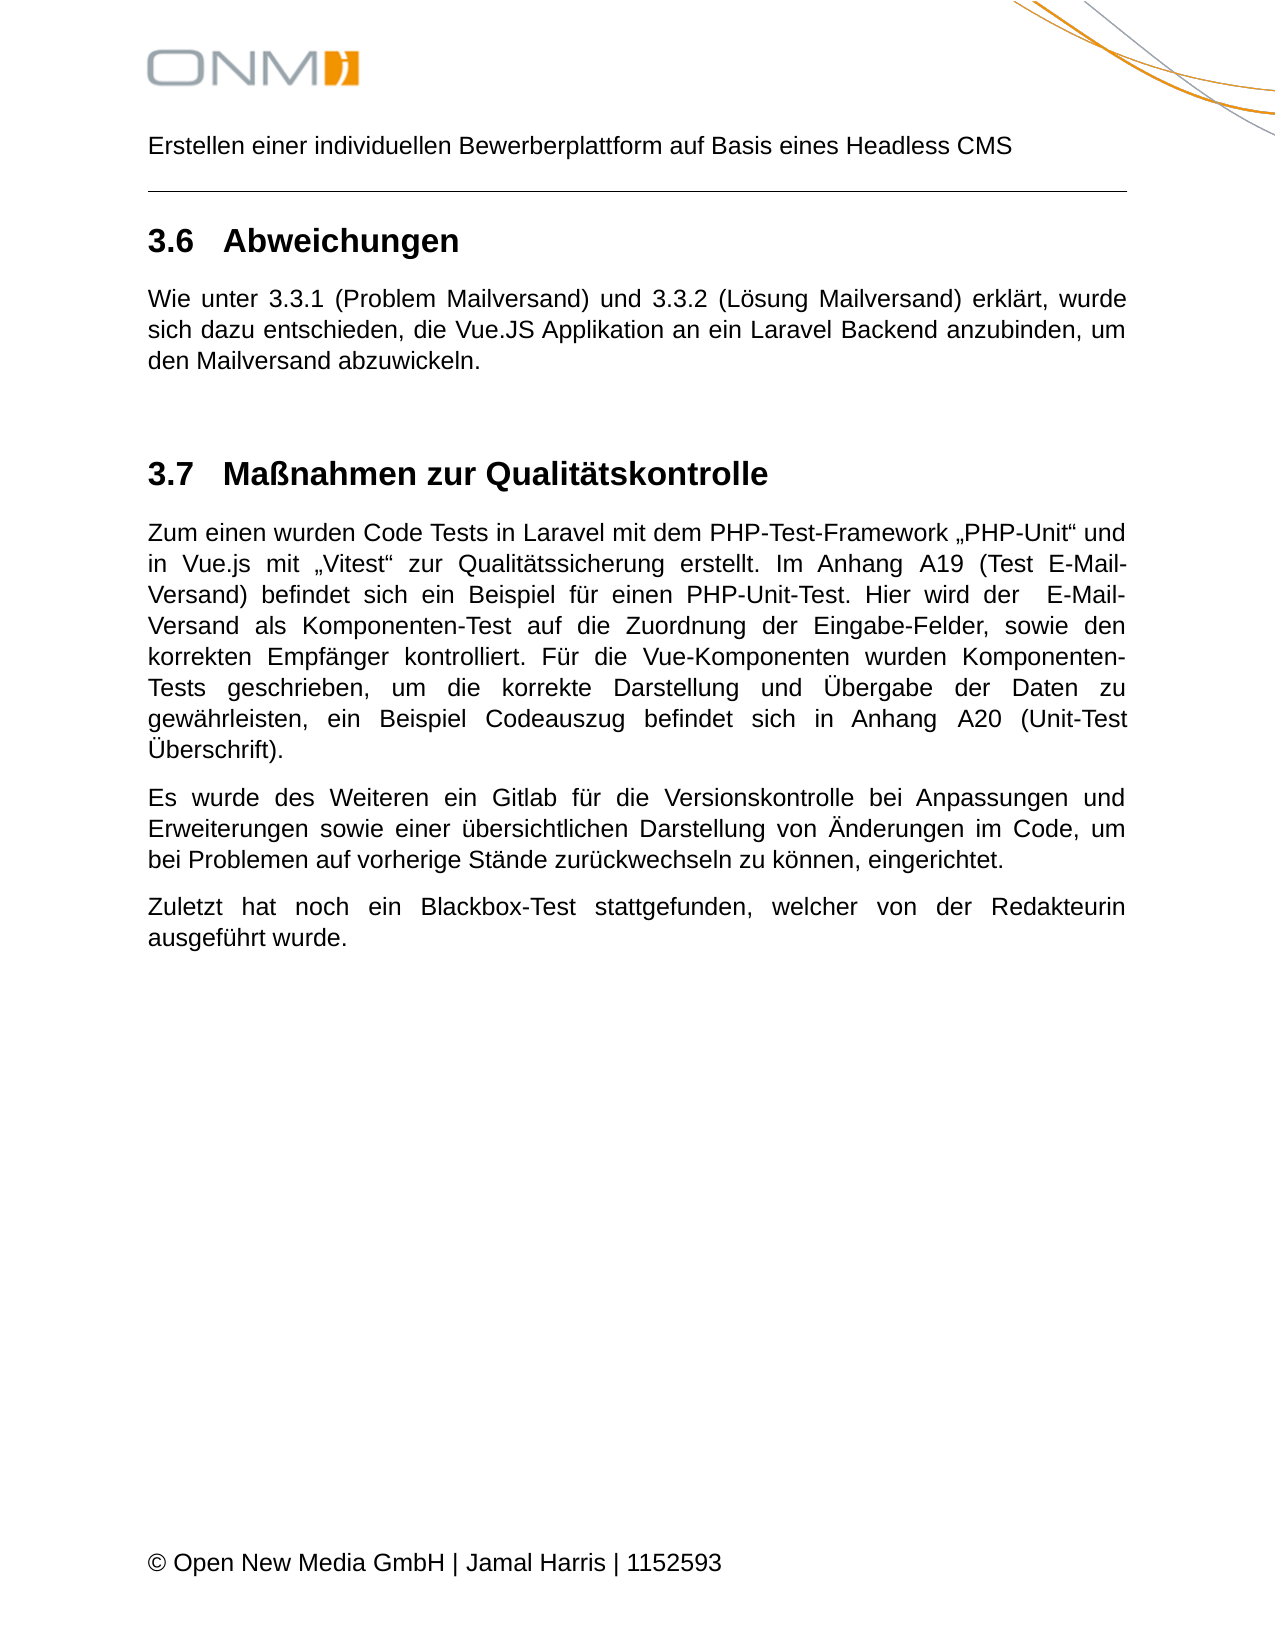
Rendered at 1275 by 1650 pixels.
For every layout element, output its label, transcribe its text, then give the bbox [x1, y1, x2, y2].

text Wie unter 3.3.1 (Problem Mailversand) und 3.3.2 (Lösung Mailversand) erklärt, wurde sich dazu entschieden, die Vue.JS Applikation an ein Laravel Backend anzubinden, um den Mailversand abzuwickeln. [148, 284, 1127, 375]
text Zum einen wurden Code Tests in Laravel mit dem PHP-Test-Framework „PHP-Unit“ und in Vue.js mit „Vitest“ zur Qualitätssicherung erstellt. Im Anhang A19 (Test E-Mail-Versand) befindet sich ein Beispiel für einen PHP-Unit-Test. Hier wird der E-Mail-Versand als Komponenten-Test auf die Zuordnung der Eingabe-Felder, sowie den korrekten Empfänger kontrolliert. Für die Vue-Komponenten wurden Komponenten-Tests geschrieben, um die korrekte Darstellung und Übergabe der Daten zu gewährleisten, ein Beispiel Codeauszug befindet sich in Anhang A20 (Unit-Test Überschrift). [148, 517, 1127, 763]
subtitle Maßnahmen zur Qualitätskontrolle [148, 454, 1127, 492]
picture [1000, 1, 1275, 147]
text Es wurde des Weiteren ein Gitlab für die Versionskontrolle bei Anpassungen und Erweiterungen sowie einer übersichtlichen Darstellung von Änderungen im Code, um bei Problemen auf vorherige Stände zurückwechseln zu können, eingerichtet. [148, 782, 1127, 873]
subtitle Abweichungen [148, 221, 1127, 259]
text Zuletzt hat noch ein Blackbox-Test stattgefunden, welcher von der Redakteurin ausgeführt wurde. [148, 892, 1127, 952]
picture [116, 0, 413, 104]
